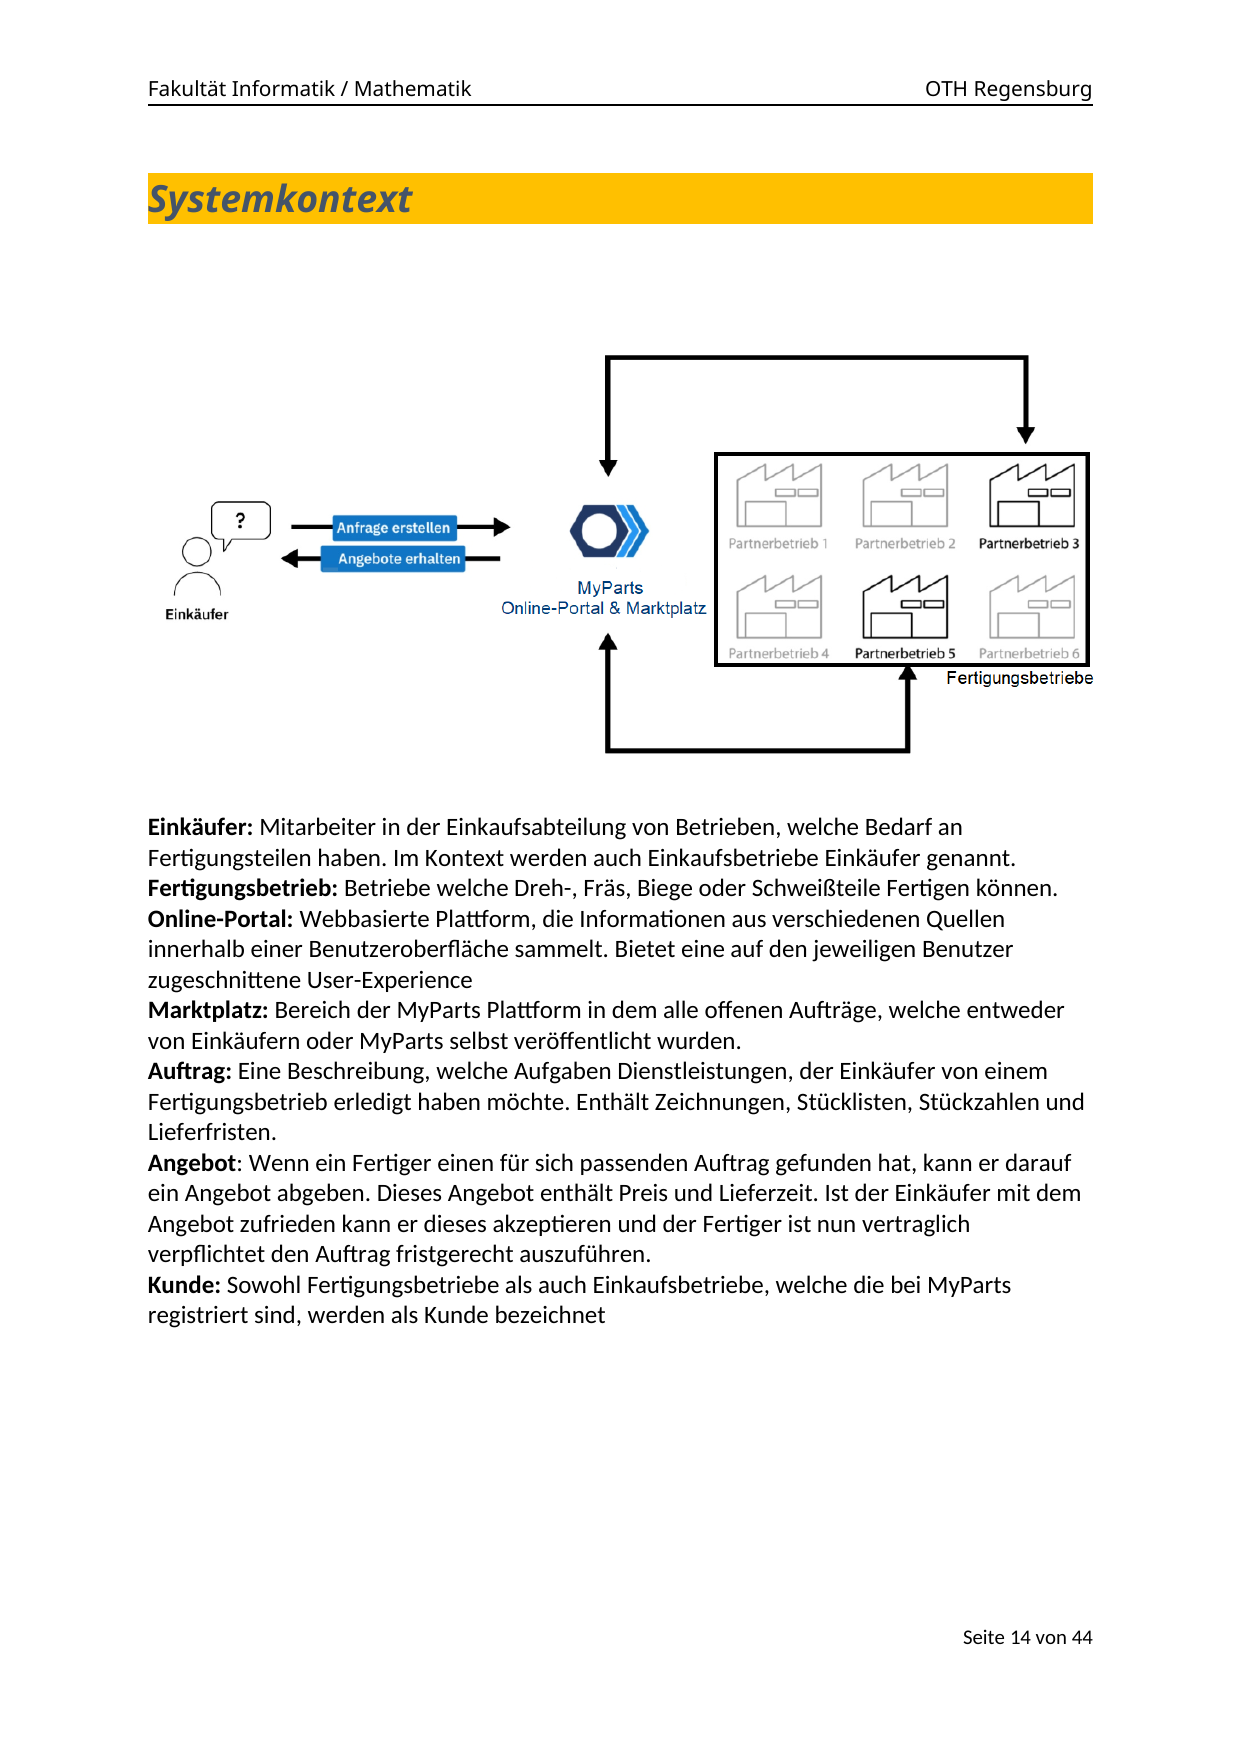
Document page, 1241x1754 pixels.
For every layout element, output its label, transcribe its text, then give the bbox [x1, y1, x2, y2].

text Fertigungsbetrieb: Betriebe welche Dreh-, Fräs, Biege oder Schweißteile Fertigen können. [148, 872, 1093, 903]
text Auftrag: Eine Beschreibung, welche Aufgaben Dienstleistungen, der Einkäufer von einem Fertigungsbetrieb erledigt haben möchte. Enthält Zeichnungen, Stücklisten, Stückzahlen und Lieferfristen. [148, 1056, 1093, 1147]
picture [147, 315, 1108, 781]
text Online-Portal: Webbasierte Plattform, die Informationen aus verschiedenen Quellen innerhalb einer Benutzeroberfläche sammelt. Bietet eine auf den jeweiligen Benutzer zugeschnittene User-Experience [148, 903, 1093, 994]
subtitle Systemkontext [148, 173, 1093, 224]
text Kunde: Sowohl Fertigungsbetriebe als auch Einkaufsbetriebe, welche die bei MyParts registriert sind, werden als Kunde bezeichnet [148, 1269, 1093, 1330]
text Angebot: Wenn ein Fertiger einen für sich passenden Auftrag gefunden hat, kann er darauf ein Angebot abgeben. Dieses Angebot enthält Preis und Lieferzeit. Ist der Einkäufer mit dem Angebot zufrieden kann er dieses akzeptieren und der Fertiger ist nun vertraglich verpflichtet den Auftrag fristgerecht auszuführen. [148, 1147, 1093, 1269]
text Einkäufer: Mitarbeiter in der Einkaufsabteilung von Betrieben, welche Bedarf an Fertigungsteilen haben. Im Kontext werden auch Einkaufsbetriebe Einkäufer genannt. [148, 811, 1093, 872]
text Marktplatz: Bereich der MyParts Plattform in dem alle offenen Aufträge, welche entweder von Einkäufern oder MyParts selbst veröffentlicht wurden. [148, 994, 1093, 1056]
